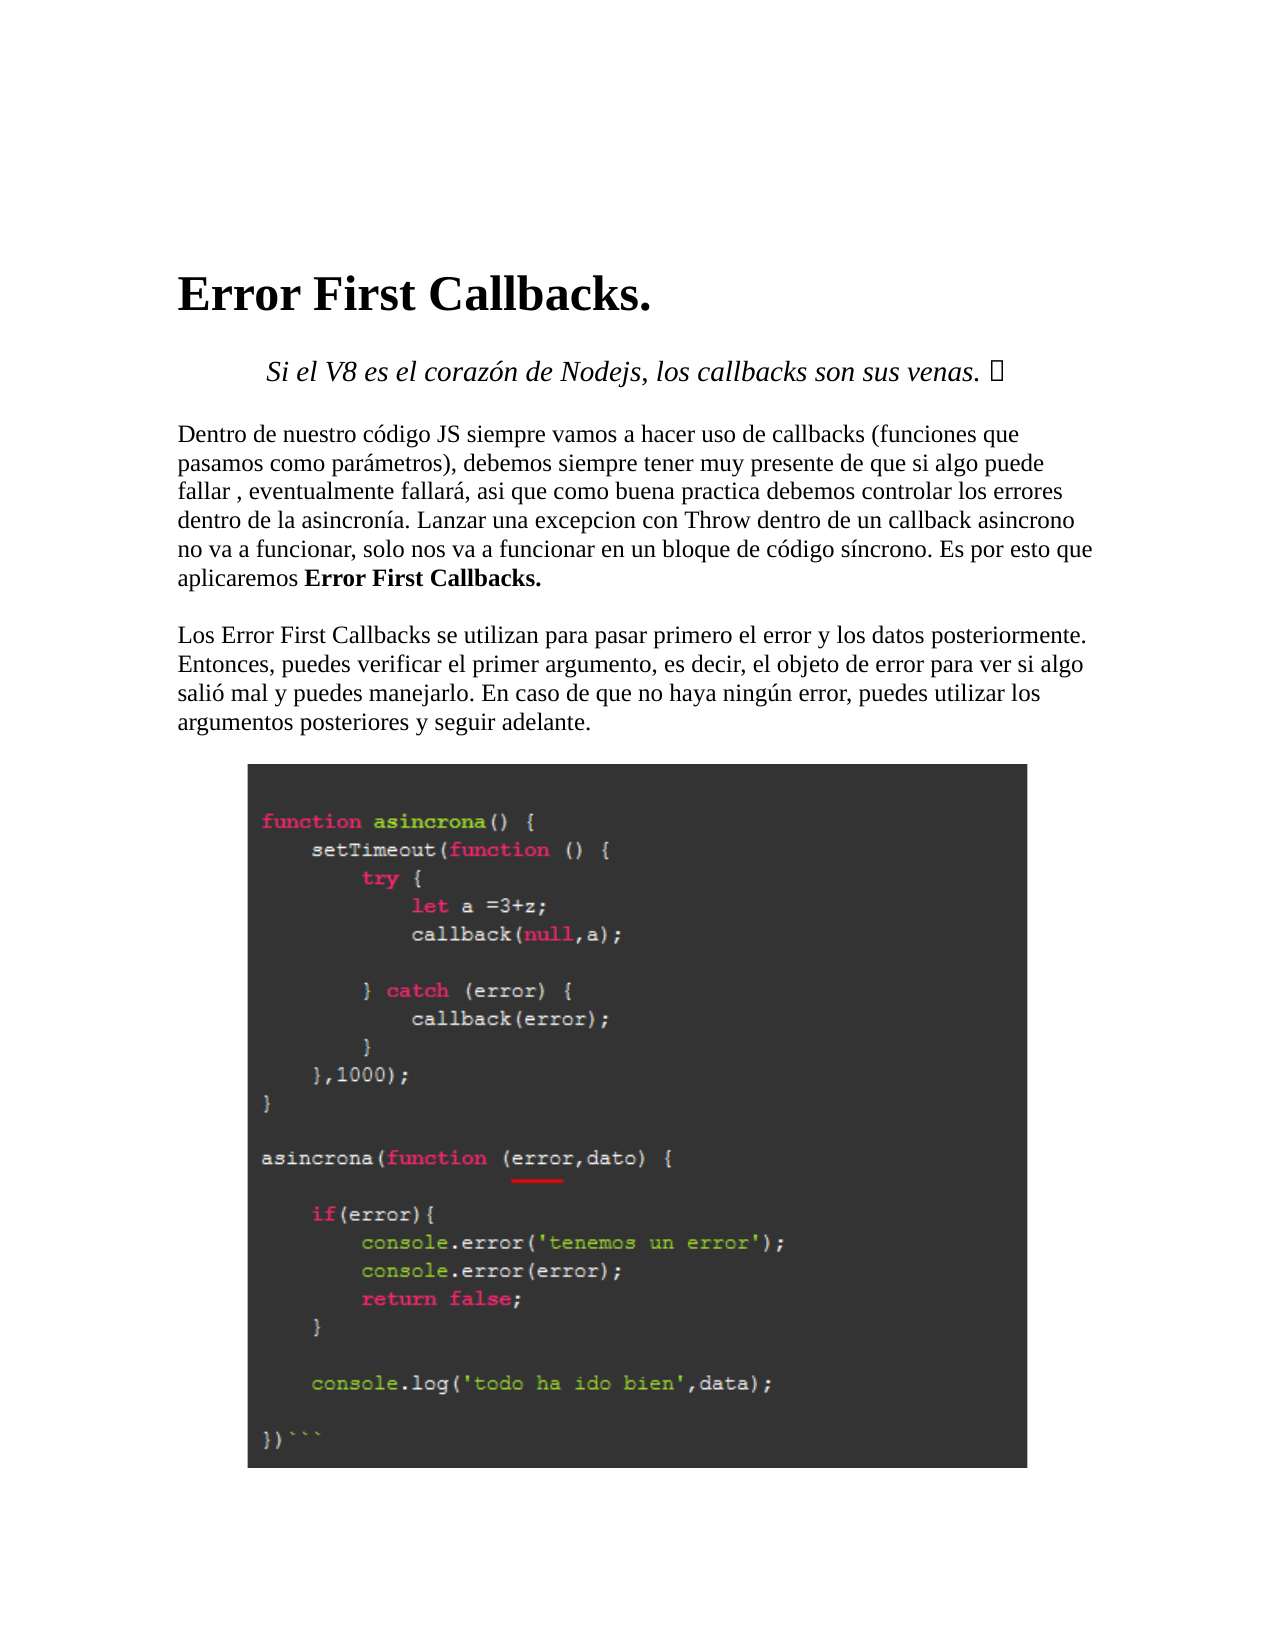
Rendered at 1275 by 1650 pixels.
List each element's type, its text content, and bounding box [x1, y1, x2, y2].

subtitle Dentro de nuestro código JS siempre vamos a hacer uso de callbacks (funciones que pasamos como parámetros), debemos siempre tener muy presente de que si algo puede fallar , eventualmente fallará, asi que como buena practica debemos controlar los errores dentro de la asincronía. Lanzar una excepcion con Throw dentro de un callback asincrono no va a funcionar, solo nos va a funcionar en un bloque de código síncrono. Es por esto que aplicaremos Error First Callbacks. [177, 419, 1098, 591]
subtitle Error First Callbacks. [177, 263, 1098, 321]
picture [247, 764, 1028, 1468]
subtitle Los Error First Callbacks se utilizan para pasar primero el error y los datos posteriormente. Entonces, puedes verificar el primer argumento, es decir, el objeto de error para ver si algo salió mal y puedes manejarlo. En caso de que no haya ningún error, puedes utilizar los argumentos posteriores y seguir adelante. [177, 621, 1098, 736]
subtitle Si el V8 es el corazón de Nodejs, los callbacks son sus venas. 💚 [177, 350, 1098, 390]
